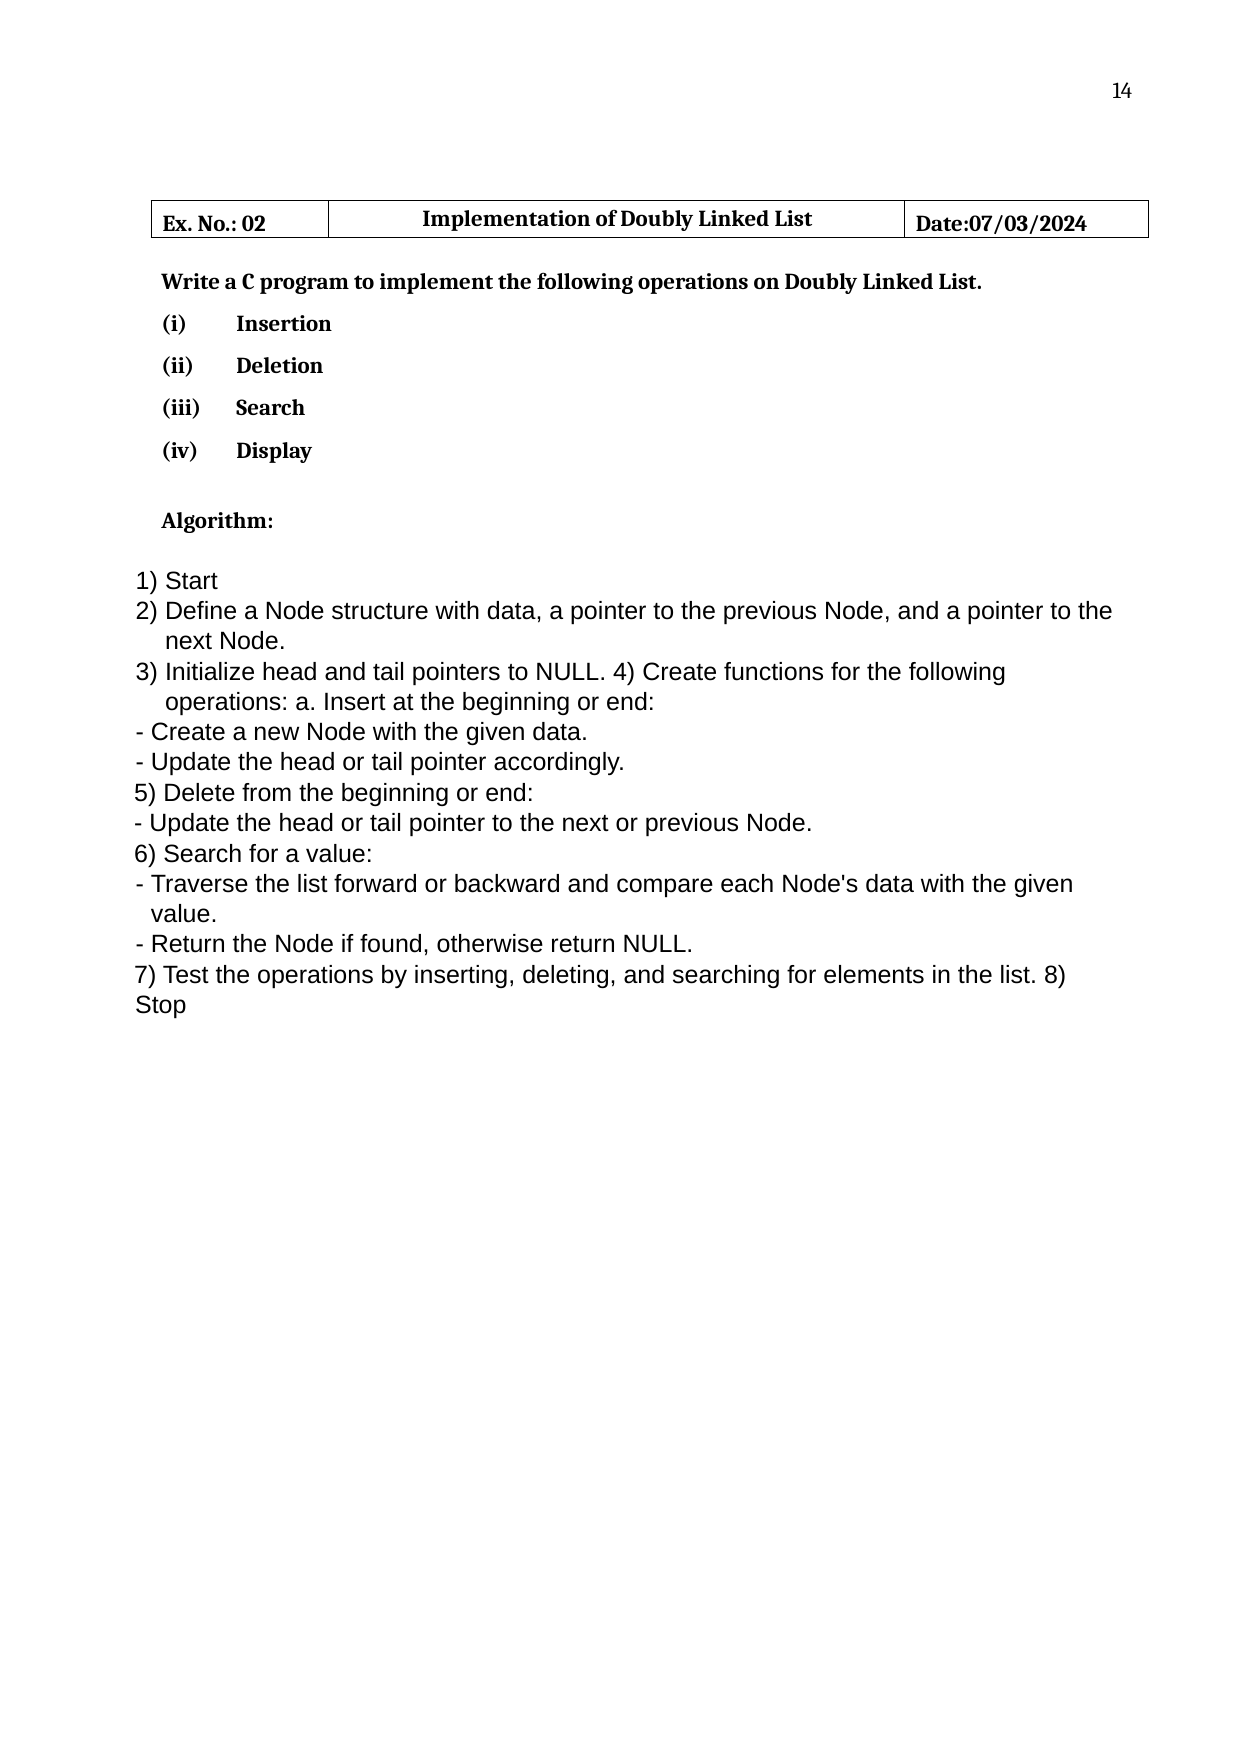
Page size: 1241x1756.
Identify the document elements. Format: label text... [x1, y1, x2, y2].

text 7) Test the operations by inserting, deleting, and searching for elements in the list. 8) Stop [134, 960, 1072, 1018]
list Update the head or tail pointer accordingly. [135, 747, 1119, 776]
list Search [161, 395, 1136, 422]
list Display [161, 438, 1136, 464]
table_header Ex. No.: 02 [152, 201, 328, 237]
list Insertion [161, 310, 1136, 337]
text 6) Search for a value: [134, 839, 1119, 867]
list Initialize head and tail pointers to NULL. 4) Create functions for the following operations: a. Insert at the beginning or end: [135, 657, 1119, 715]
list Return the Node if found, otherwise return NULL. [135, 929, 1119, 958]
list Deletion [161, 353, 1136, 379]
table_header Date:07/03/2024 [905, 201, 1148, 237]
text Algorithm: [161, 508, 1136, 534]
text Write a C program to implement the following operations on Doubly Linked List. [161, 268, 1136, 295]
list Define a Node structure with data, a pointer to the previous Node, and a pointer to the next Node. [135, 596, 1119, 655]
text - Update the head or tail pointer to the next or previous Node. [134, 808, 1119, 837]
list Start [135, 566, 1119, 595]
list Traverse the list forward or backward and compare each Node's data with the given value. [135, 869, 1119, 928]
list Create a new Node with the given data. [135, 717, 1119, 746]
table_header Implementation of Doubly Linked List [329, 201, 904, 237]
text 5) Delete from the beginning or end: [134, 778, 1119, 807]
